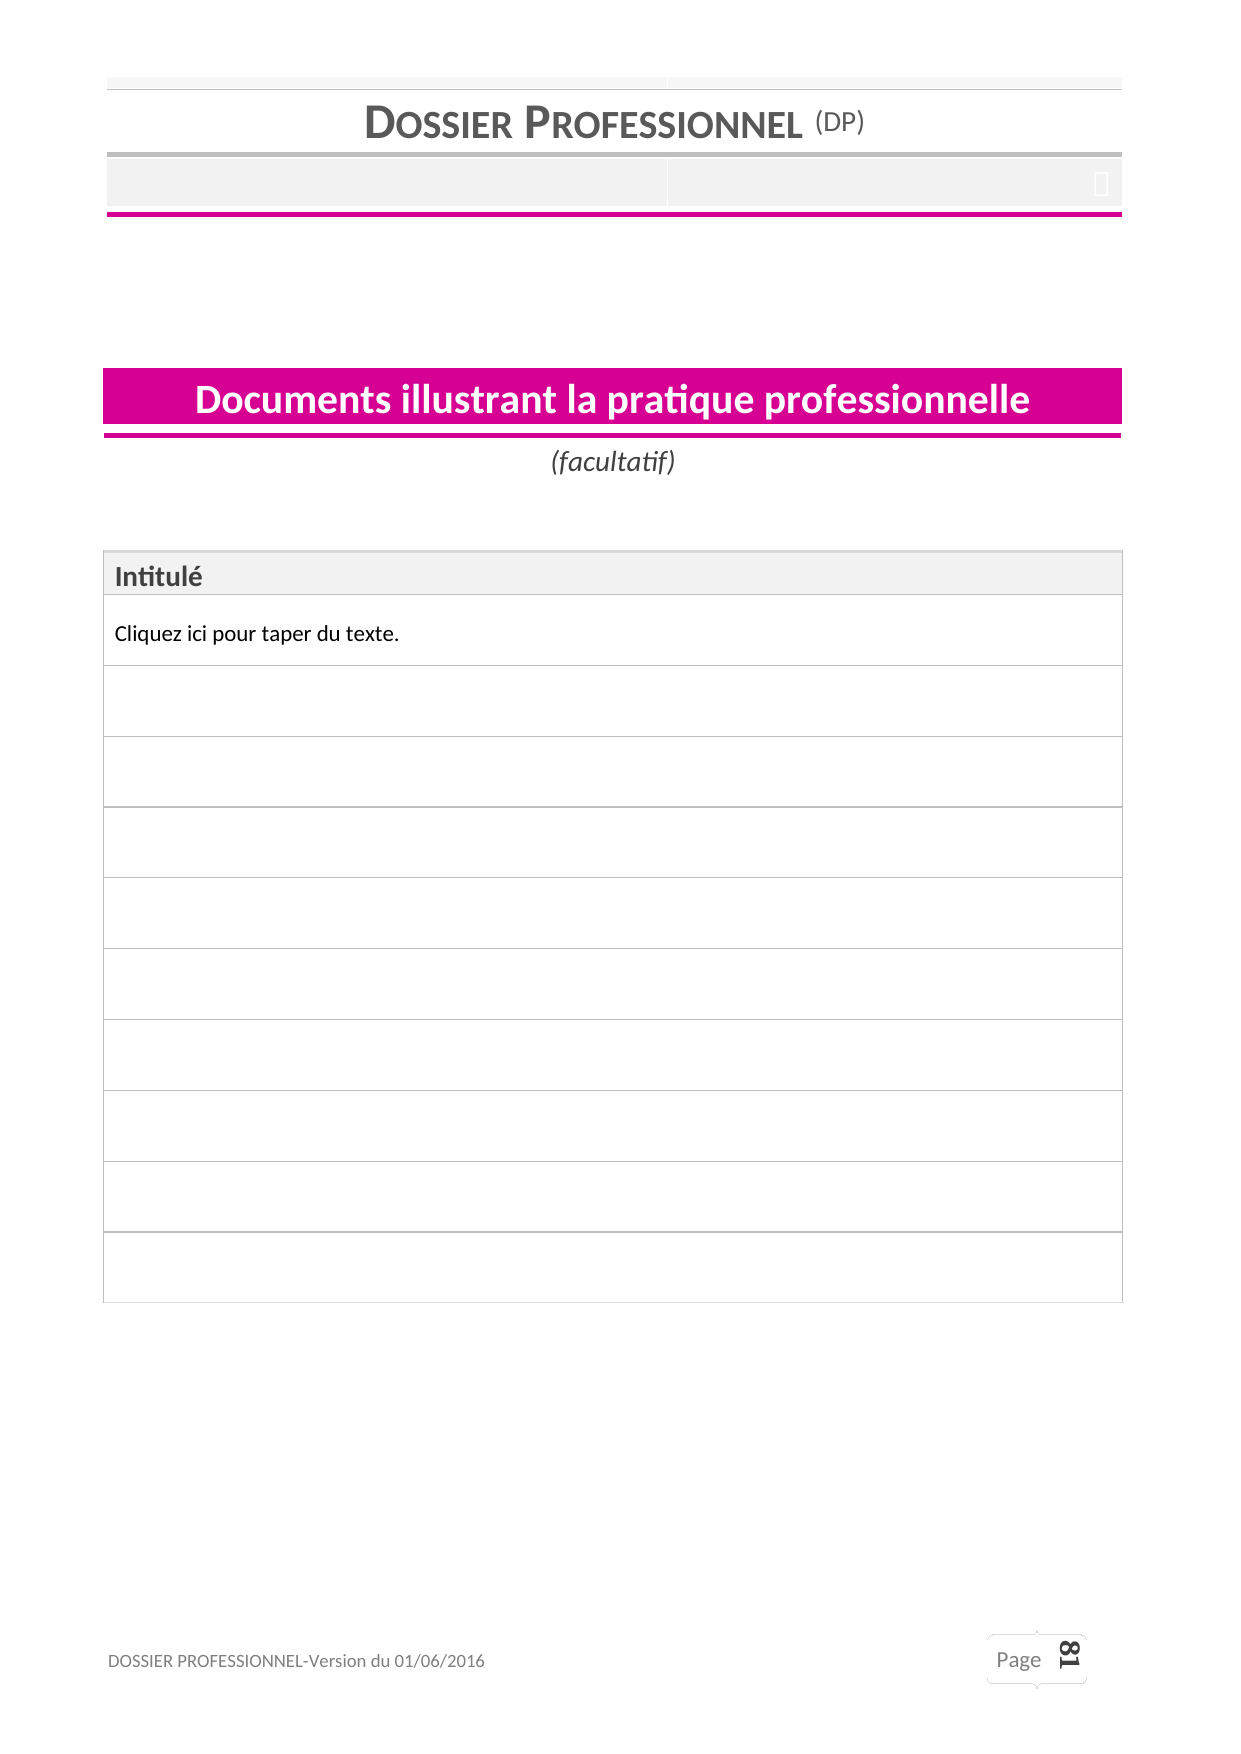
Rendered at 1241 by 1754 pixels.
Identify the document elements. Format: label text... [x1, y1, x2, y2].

table_cell Intitulé [104, 553, 1122, 594]
table_cell [104, 949, 1122, 1019]
table_cell [104, 737, 1122, 806]
table_cell [104, 1162, 1122, 1231]
table_cell [104, 1091, 1122, 1161]
table_cell (facultatif) [103, 433, 1122, 550]
table_cell [104, 595, 1122, 665]
table_cell [103, 424, 1122, 433]
table_cell [104, 808, 1122, 877]
table_cell [104, 878, 1122, 948]
table_header Documents illustrant la pratique professionnelle [103, 368, 1122, 424]
table_cell [104, 1233, 1122, 1302]
table_cell [104, 666, 1122, 736]
table_cell [104, 1020, 1122, 1090]
